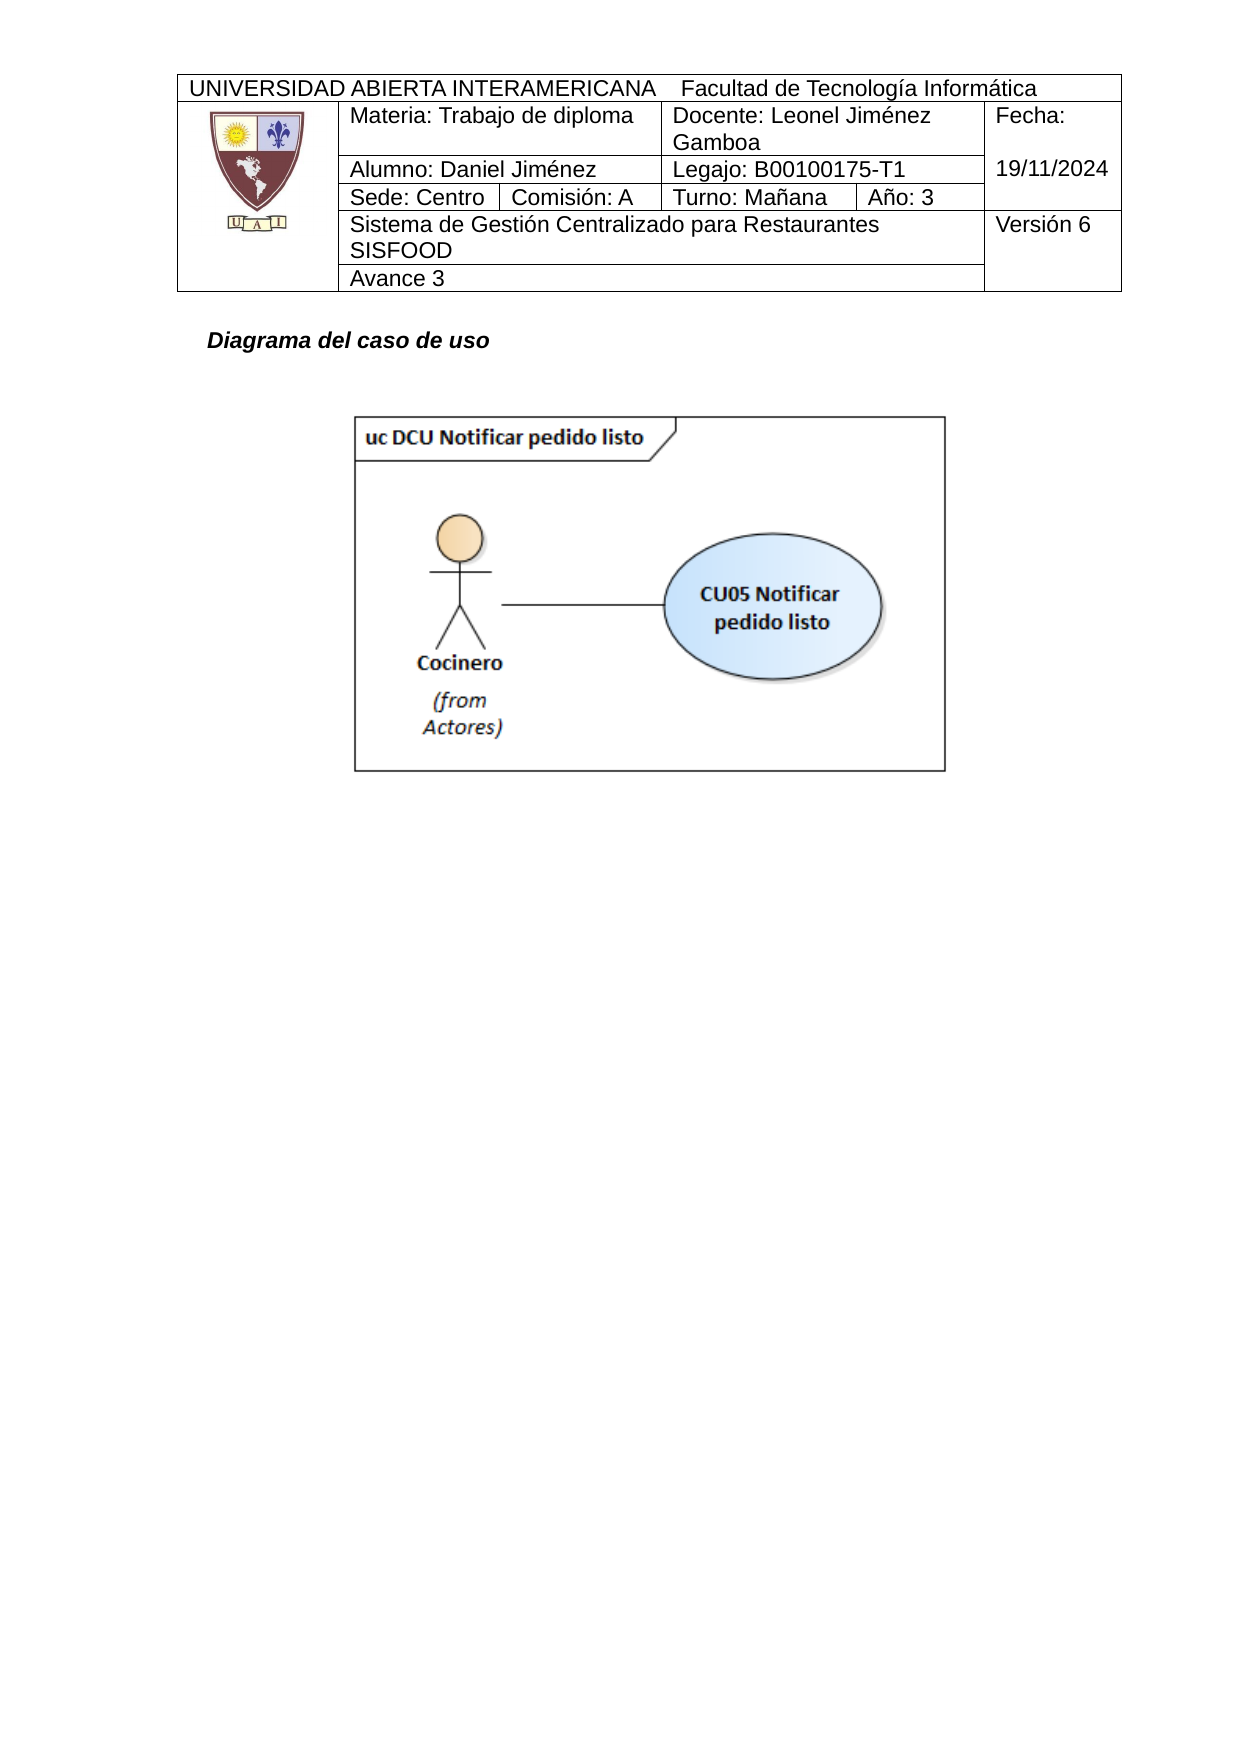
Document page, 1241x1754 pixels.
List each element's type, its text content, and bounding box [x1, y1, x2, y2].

subtitle Diagrama del caso de uso [207, 327, 1122, 353]
picture [188, 102, 327, 236]
picture [342, 404, 957, 783]
